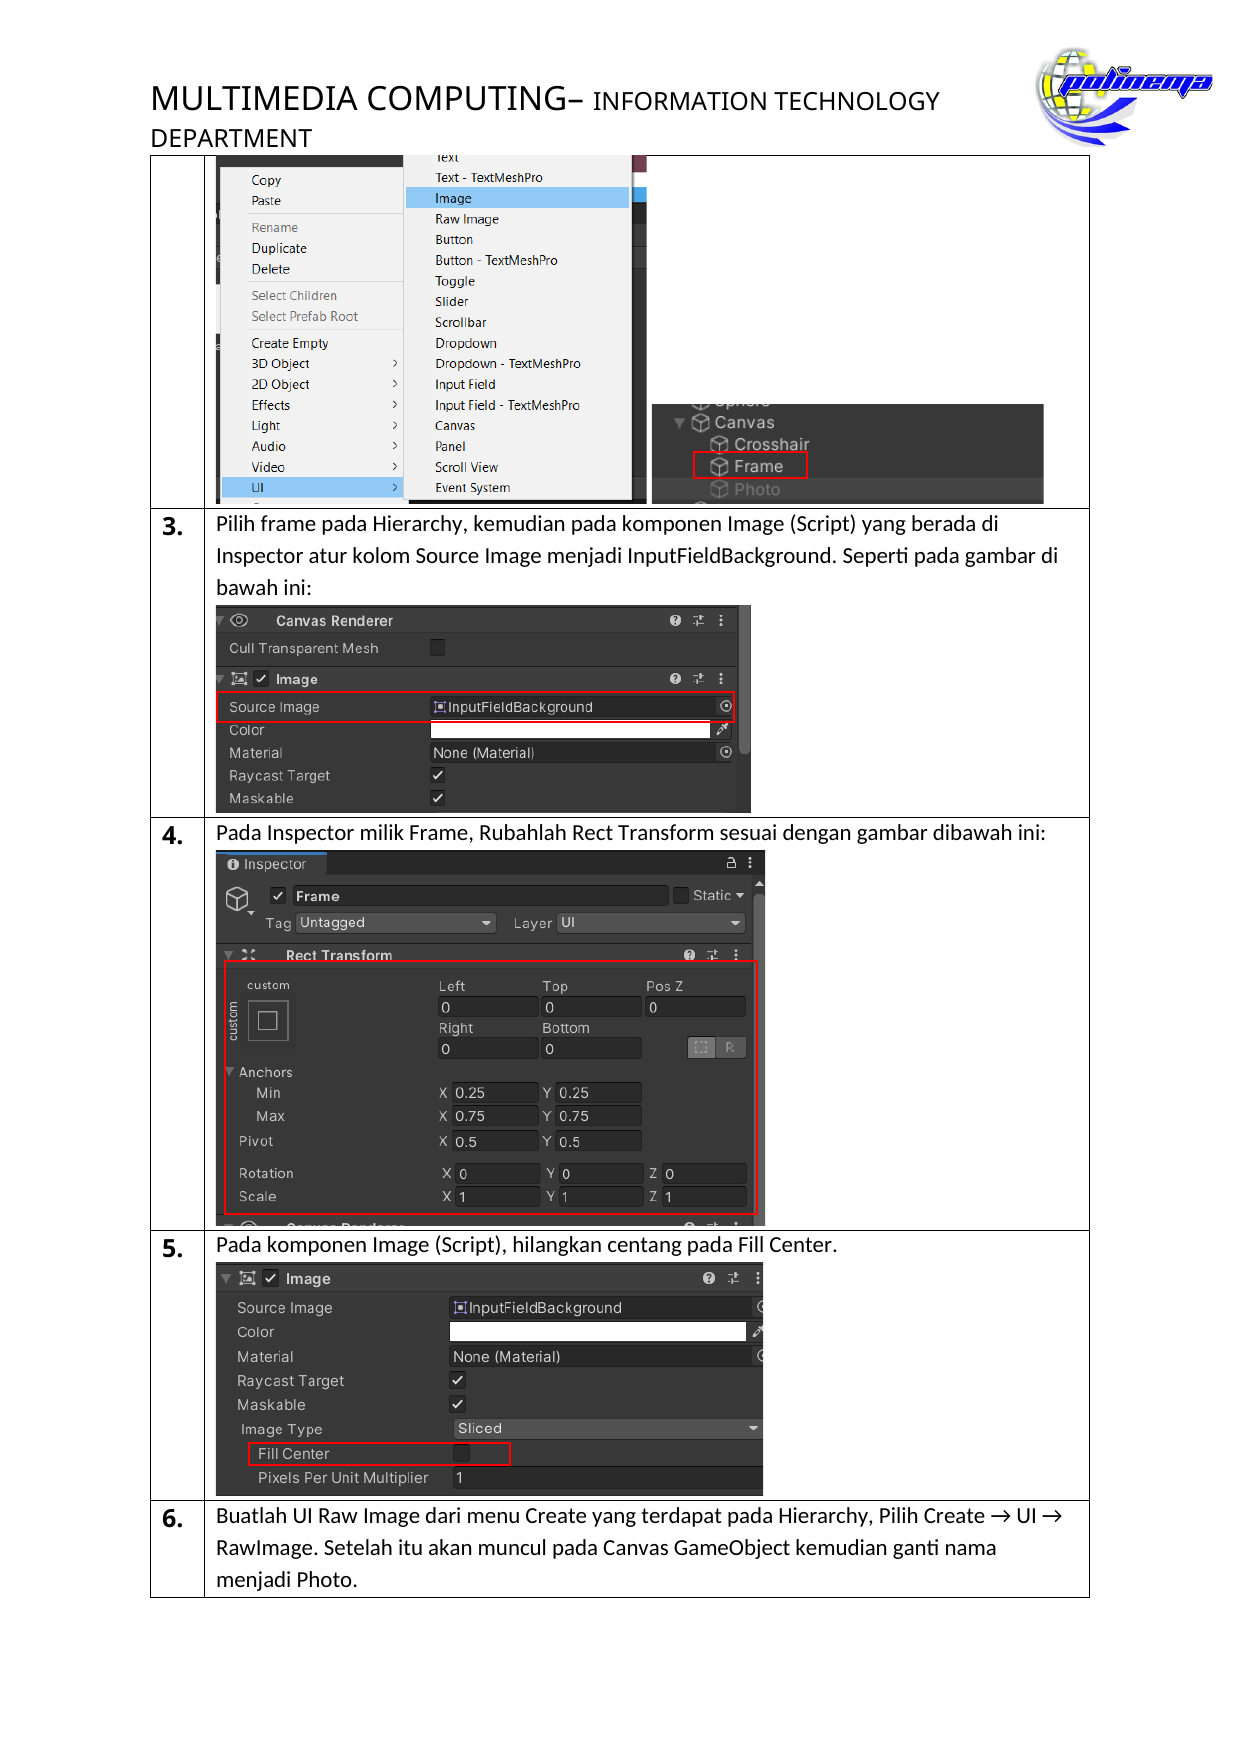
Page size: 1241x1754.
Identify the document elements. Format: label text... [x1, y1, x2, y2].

table_cell 4. [151, 818, 204, 1229]
picture [215, 850, 766, 1226]
picture [215, 155, 647, 504]
picture [1034, 46, 1212, 147]
table_cell Pada Inspector milik Frame, Rubahlah Rect Transform sesuai dengan gambar dibawah ini: [205, 818, 1089, 1229]
table_cell 5. [151, 1231, 204, 1500]
picture [215, 1262, 764, 1496]
table_cell 3. [151, 509, 204, 817]
table_cell Pilih frame pada Hierarchy, kemudian pada komponen Image (Script) yang berada di Inspector atur kolom Source Image menjadi InputFieldBackground. Seperti pada gambar di bawah ini: [205, 509, 1089, 817]
picture [215, 605, 751, 813]
table_cell Pada komponen Image (Script), hilangkan centang pada Fill Center. [205, 1231, 1089, 1500]
picture [651, 404, 1044, 504]
table_cell 6. [151, 1501, 204, 1597]
table_cell 2. [151, 156, 204, 508]
